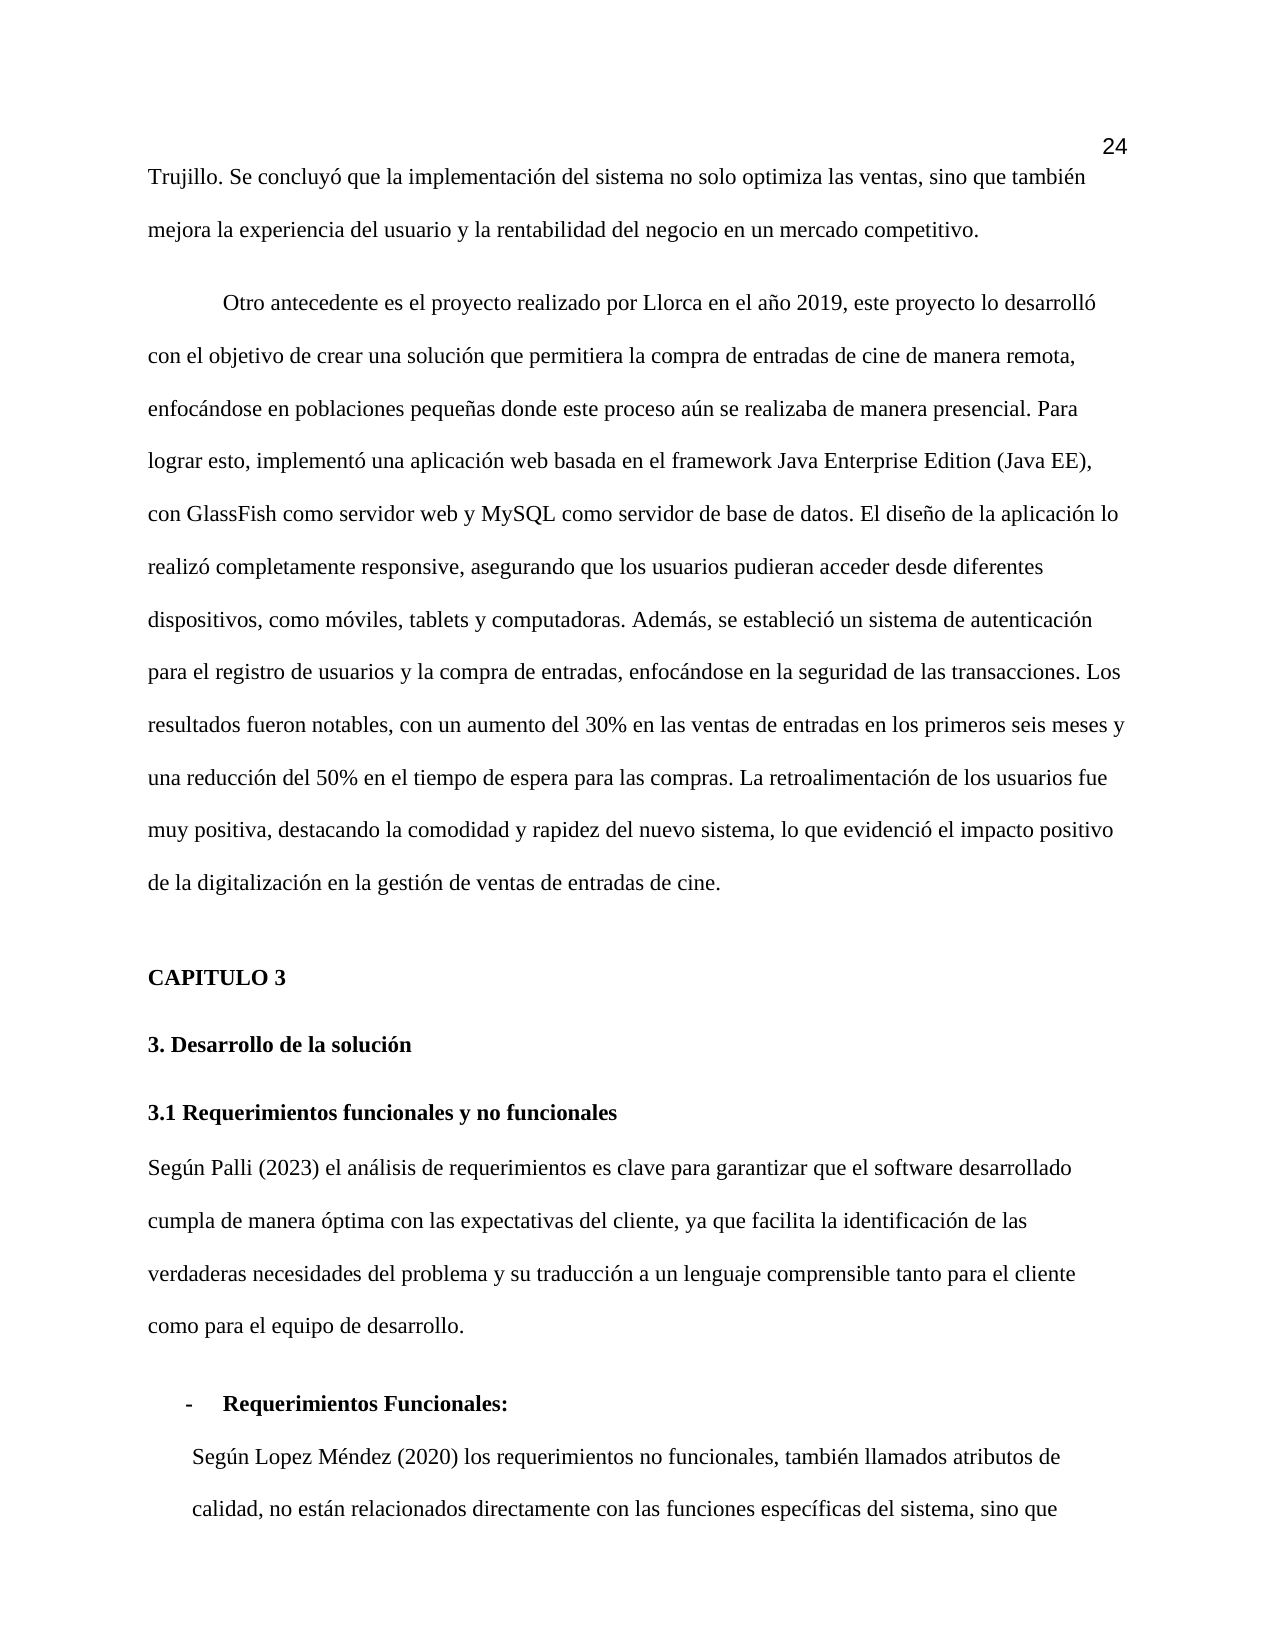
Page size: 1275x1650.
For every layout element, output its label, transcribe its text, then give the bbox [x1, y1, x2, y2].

list Requerimientos Funcionales: [185, 1390, 1127, 1416]
text Otro antecedente es el proyecto realizado por Llorca en el año 2019, este proyecto lo desarrolló con el objetivo de crear una solución que permitiera la compra de entradas de cine de manera remota, enfocándose en poblaciones pequeñas donde este proceso aún se realizaba de manera presencial. Para lograr esto, implementó una aplicación web basada en el framework Java Enterprise Edition (Java EE), con GlassFish como servidor web y MySQL como servidor de base de datos. El diseño de la aplicación lo realizó completamente responsive, asegurando que los usuarios pudieran acceder desde diferentes dispositivos, como móviles, tablets y computadoras. Además, se estableció un sistema de autenticación para el registro de usuarios y la compra de entradas, enfocándose en la seguridad de las transacciones. Los resultados fueron notables, con un aumento del 30% en las ventas de entradas en los primeros seis meses y una reducción del 50% en el tiempo de espera para las compras. La retroalimentación de los usuarios fue muy positiva, destacando la comodidad y rapidez del nuevo sistema, lo que evidenció el impacto positivo de la digitalización en la gestión de ventas de entradas de cine. [148, 289, 1127, 896]
text Según Palli (2023) el análisis de requerimientos es clave para garantizar que el software desarrollado cumpla de manera óptima con las expectativas del cliente, ya que facilita la identificación de las verdaderas necesidades del problema y su traducción a un lenguaje comprensible tanto para el cliente como para el equipo de desarrollo. [148, 1154, 1127, 1339]
subtitle 3.1 Requerimientos funcionales y no funcionales [148, 1099, 1127, 1125]
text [192, 1443, 1127, 1522]
subtitle 3. Desarrollo de la solución [148, 1031, 1127, 1058]
subtitle CAPITULO 3 [148, 963, 1127, 990]
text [148, 163, 1127, 242]
